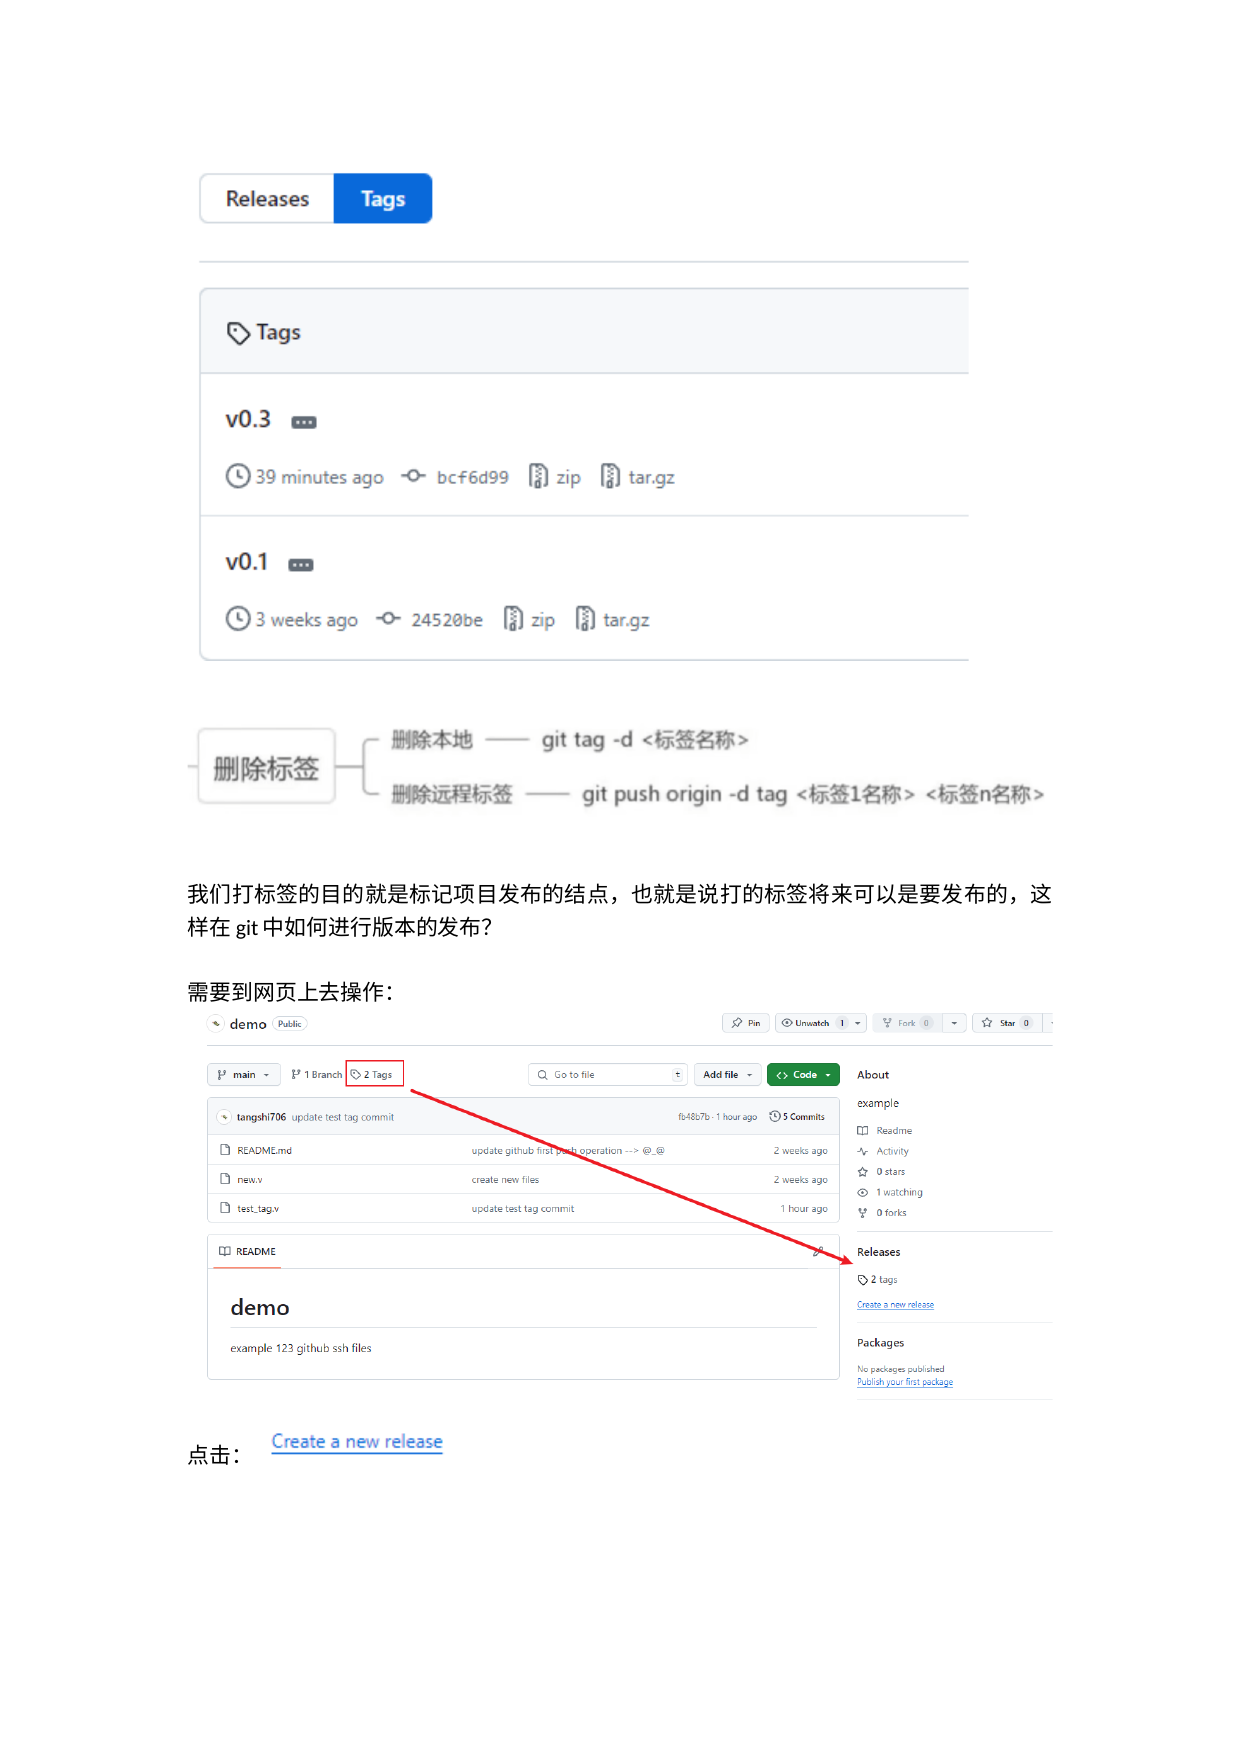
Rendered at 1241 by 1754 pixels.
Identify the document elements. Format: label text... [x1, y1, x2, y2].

text 需要到网页上去操作： [187, 974, 1053, 1007]
text 点击： [187, 1429, 1053, 1494]
picture [187, 714, 1053, 817]
picture [187, 1007, 1053, 1412]
picture [253, 1429, 460, 1464]
picture [187, 162, 969, 661]
text 我们打标签的目的就是标记项目发布的结点，也就是说打的标签将来可以是要发布的，这样在git中如何进行版本的发布？ [187, 877, 1053, 942]
